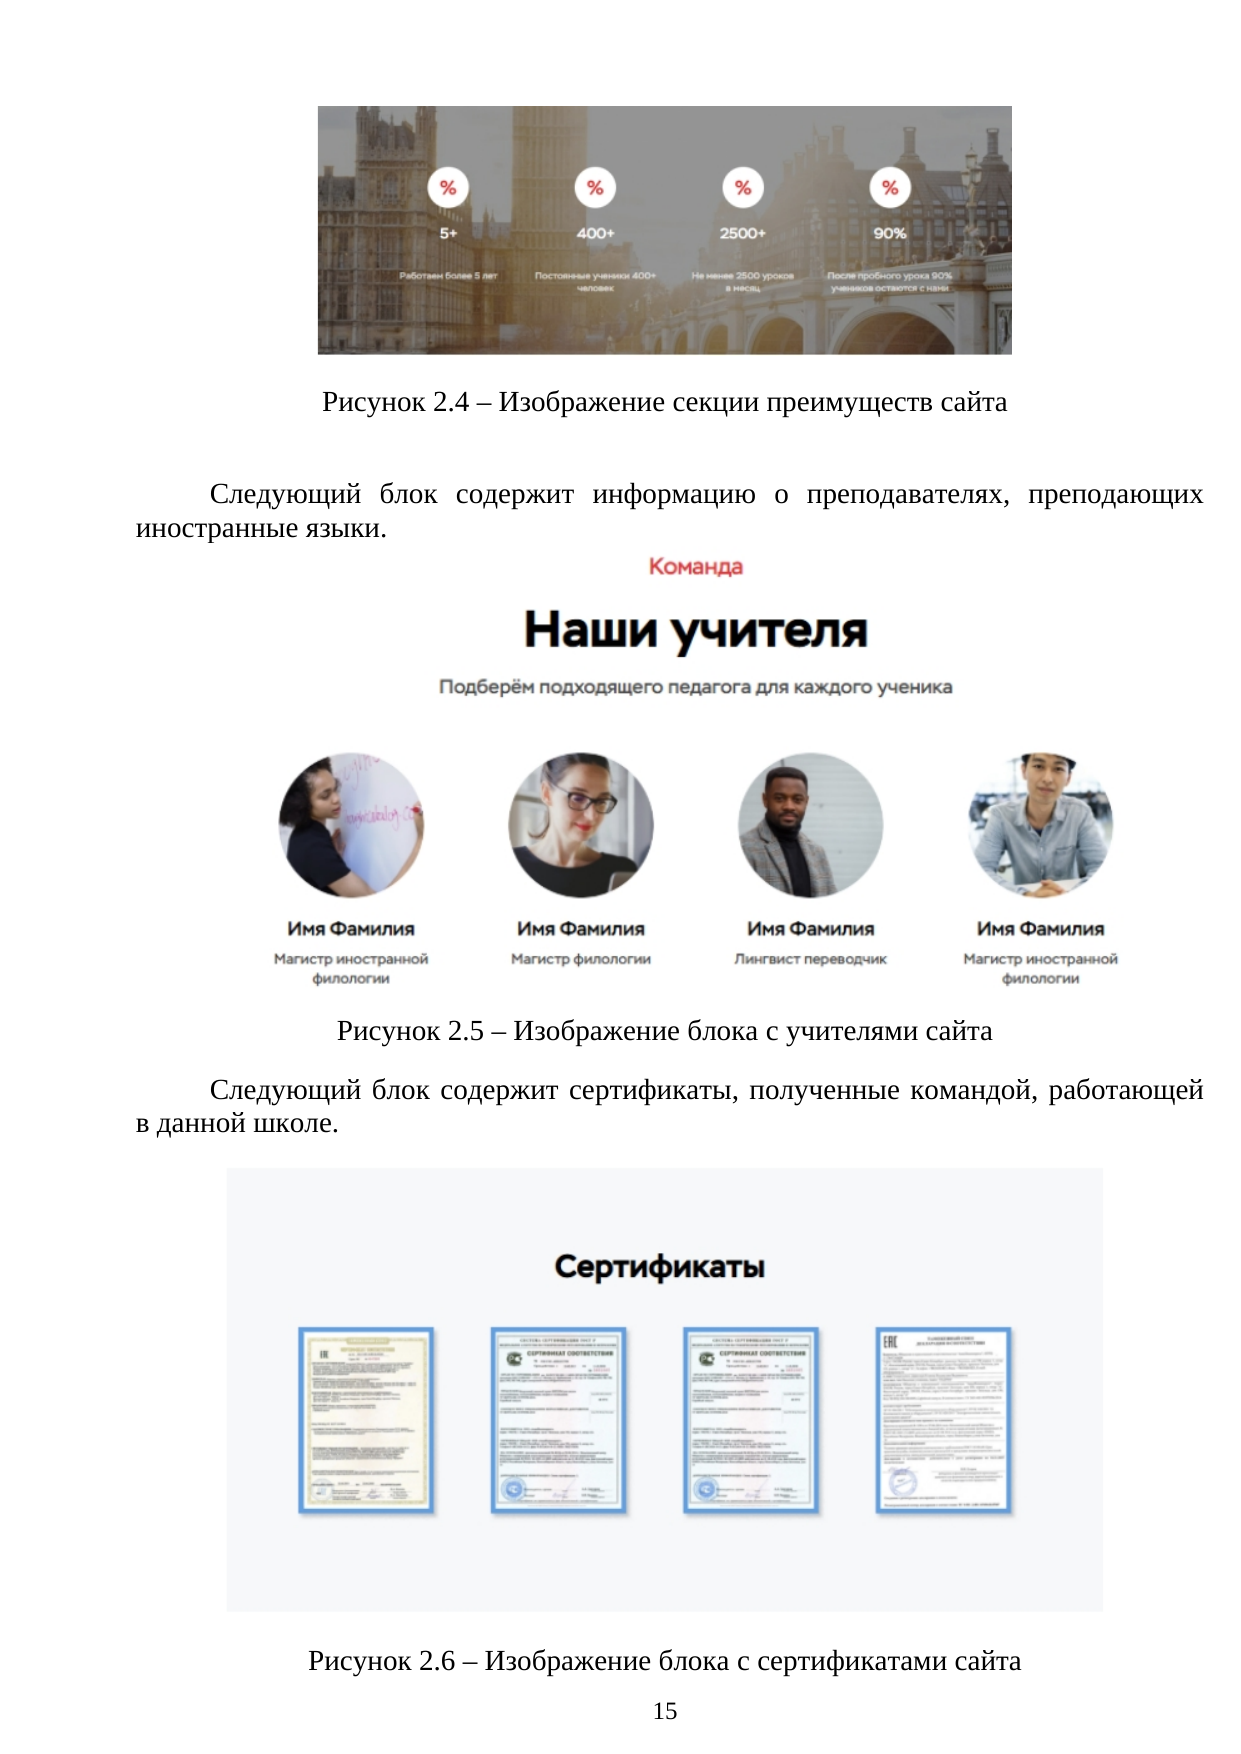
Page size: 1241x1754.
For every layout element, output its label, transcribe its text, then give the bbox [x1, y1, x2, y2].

text Следующий блок содержит информацию о преподавателях, преподающих иностранные языки. [136, 477, 1205, 543]
picture [125, 543, 1241, 1001]
text Рисунок 2.5 – Изображение блока с учителями сайта [125, 1013, 1205, 1047]
picture [317, 106, 1012, 356]
text Рисунок 2.4 – Изображение секции преимуществ сайта [125, 384, 1205, 418]
picture [226, 1167, 1104, 1613]
text Следующий блок содержит сертификаты, полученные командой, работающей в данной школе. [136, 1072, 1205, 1139]
text Рисунок 2.6 – Изображение блока с сертификатами сайта [125, 1643, 1205, 1676]
